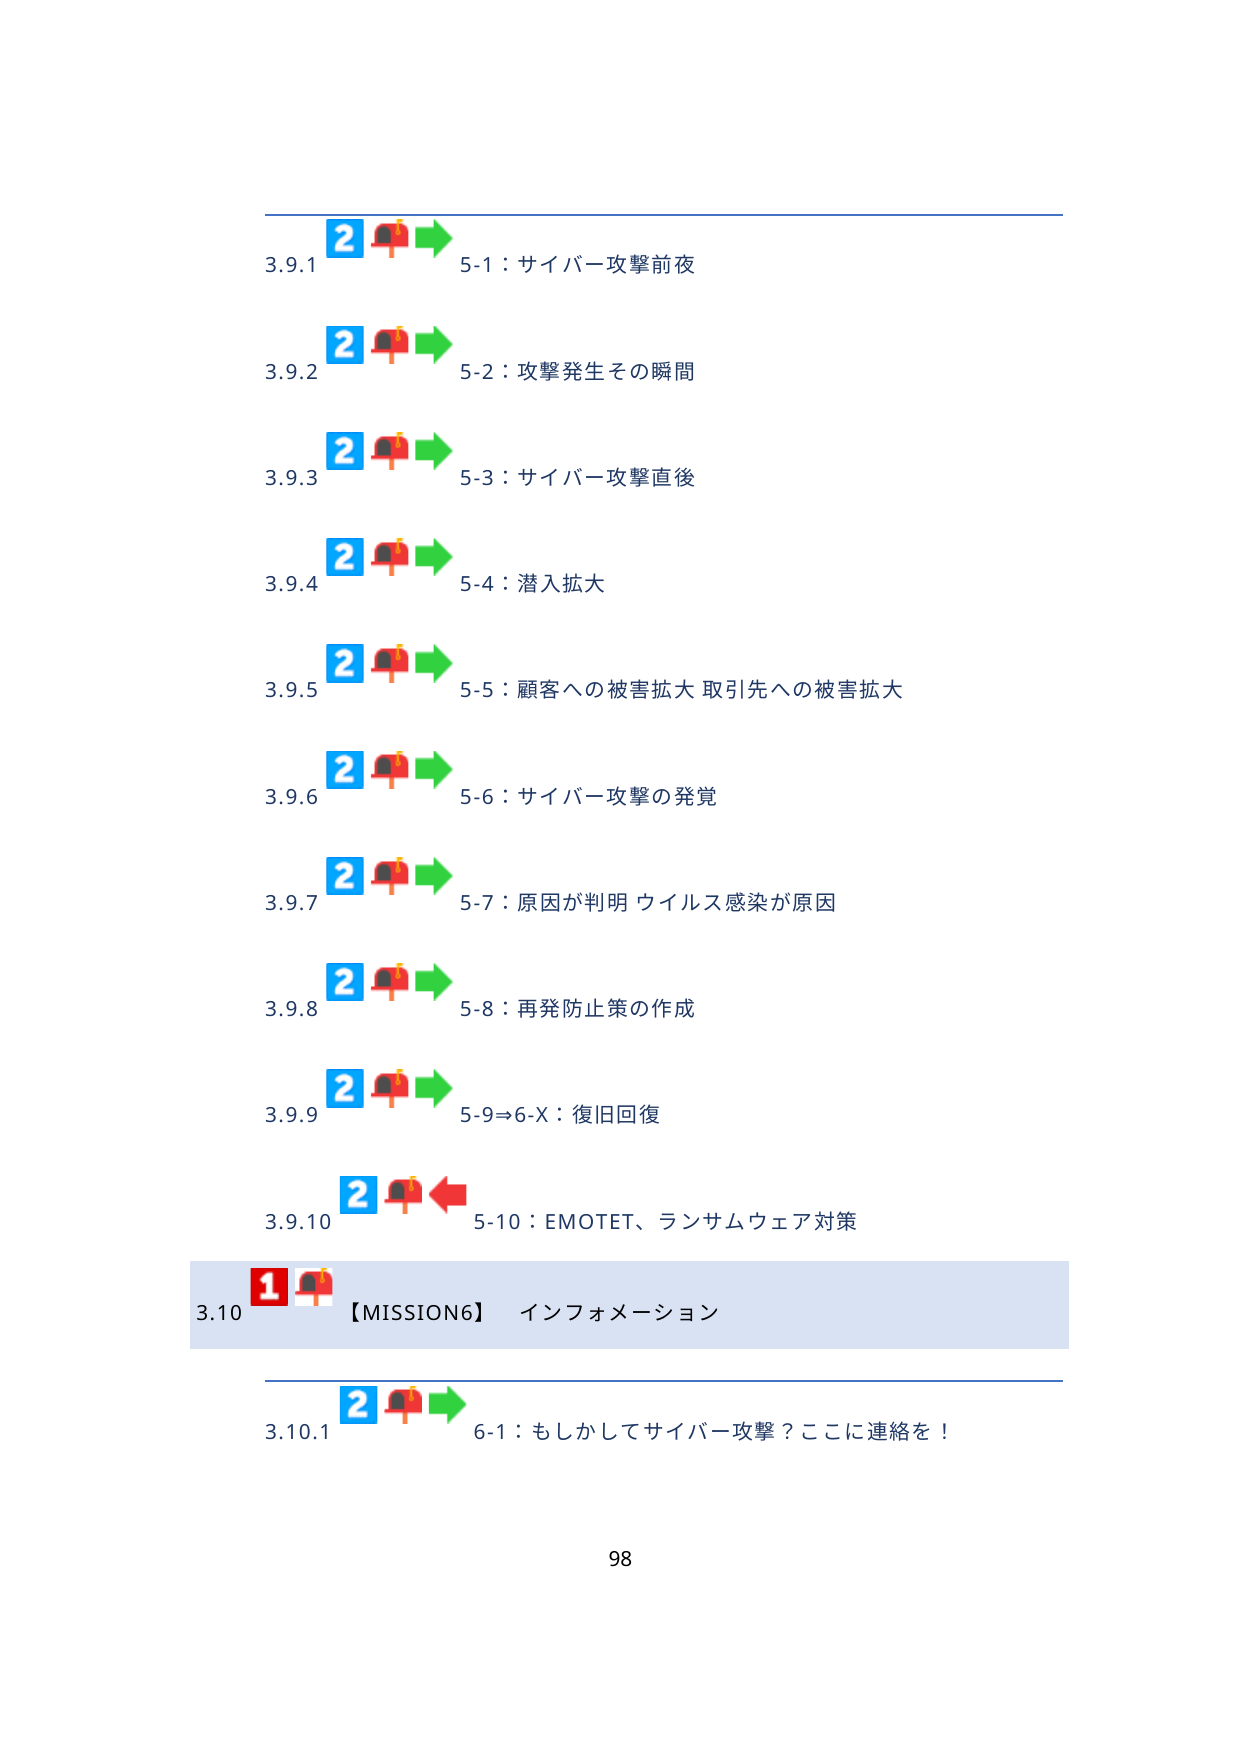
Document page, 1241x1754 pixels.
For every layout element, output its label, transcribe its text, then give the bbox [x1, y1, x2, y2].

text 5-8：再発防止策の作成 [265, 958, 1063, 1038]
text 5-2：攻撃発生その瞬間 [265, 320, 1063, 401]
picture [415, 963, 453, 1001]
picture [428, 1176, 467, 1214]
picture [370, 432, 409, 470]
text 6-1：もしかしてサイバー攻撃？ここに連絡を！ [265, 1382, 1063, 1461]
picture [370, 219, 409, 258]
picture [326, 326, 364, 364]
text 5-9⇒6-X：復旧回復 [265, 1064, 1063, 1145]
picture [415, 857, 453, 895]
picture [415, 432, 453, 470]
text 5-1：サイバー攻撃前夜 [265, 216, 1063, 295]
text 5-10：EMOTET、ランサムウェア対策 [265, 1170, 1063, 1251]
picture [415, 326, 453, 364]
picture [250, 1268, 288, 1306]
picture [339, 1386, 378, 1424]
picture [415, 538, 453, 576]
text 5-7：原因が判明 ウイルス感染が原因 [265, 852, 1063, 932]
text 5-4：潜入拡大 [265, 533, 1063, 613]
picture [295, 1268, 333, 1306]
picture [370, 538, 409, 576]
picture [415, 644, 453, 683]
picture [326, 751, 364, 789]
picture [370, 1069, 409, 1108]
picture [370, 963, 409, 1001]
picture [384, 1386, 422, 1424]
picture [326, 1069, 364, 1108]
picture [326, 432, 364, 470]
picture [415, 219, 453, 258]
text 5-6：サイバー攻撃の発覚 [265, 745, 1063, 826]
picture [326, 857, 364, 895]
picture [326, 219, 364, 258]
picture [326, 644, 364, 683]
picture [326, 963, 364, 1001]
picture [384, 1176, 422, 1214]
picture [428, 1386, 467, 1424]
picture [370, 644, 409, 683]
text 5-3：サイバー攻撃直後 [265, 427, 1063, 507]
picture [326, 538, 364, 576]
text 5-5：顧客への被害拡大 取引先への被害拡大 [265, 639, 1063, 720]
text 【Mission6】 インフォメーション [196, 1268, 1063, 1343]
picture [415, 751, 453, 789]
picture [415, 1069, 453, 1108]
picture [370, 751, 409, 789]
picture [339, 1176, 378, 1214]
picture [370, 326, 409, 364]
picture [370, 857, 409, 895]
